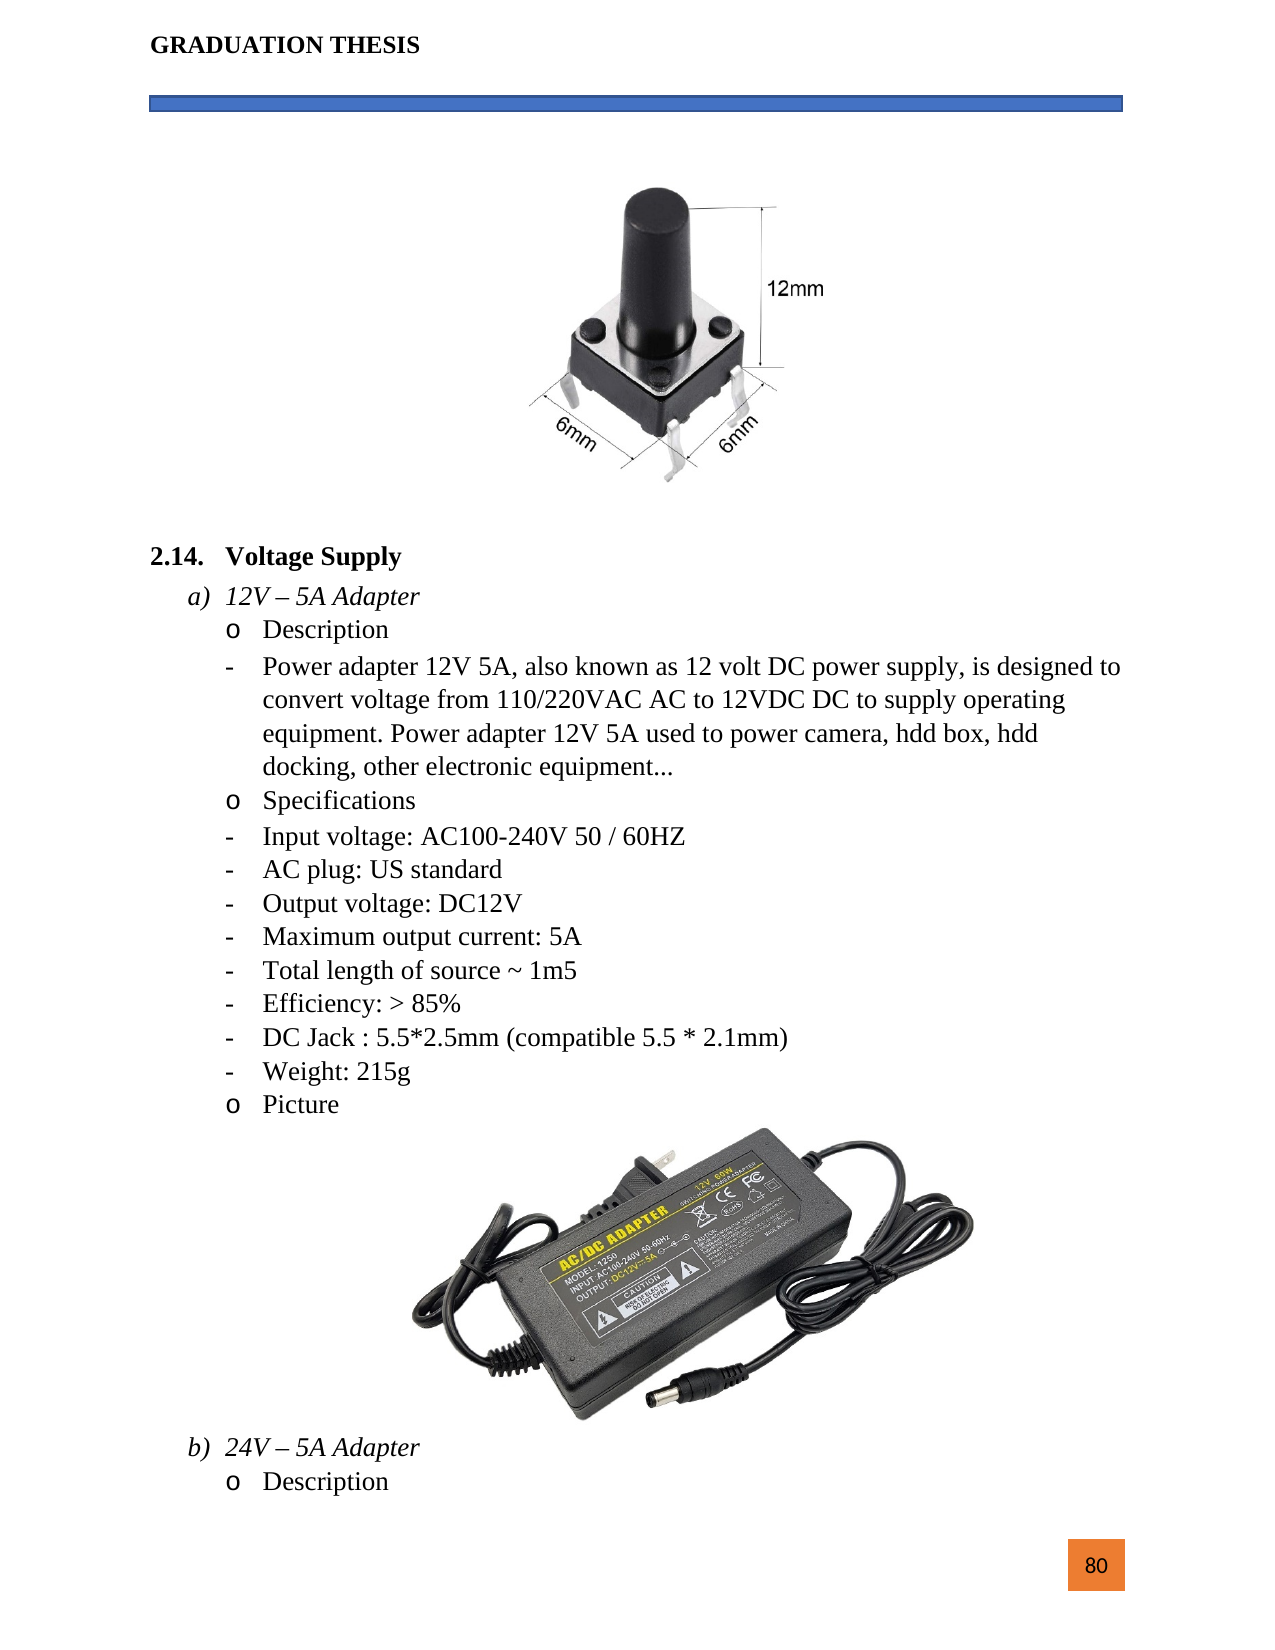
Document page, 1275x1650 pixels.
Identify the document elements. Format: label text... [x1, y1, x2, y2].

picture [412, 1124, 976, 1430]
picture [489, 150, 861, 521]
list AC plug: US standard [225, 853, 1125, 884]
list Picture [225, 1088, 1125, 1122]
list 24V – 5A Adapter [187, 1431, 1125, 1462]
list Power adapter 12V 5A, also known as 12 volt DC power supply, is designed to convert voltage from 110/220VAC AC to 12VDC DC to supply operating equipment. Power adapter 12V 5A used to power camera, hdd box, hdd docking, other electronic equipment... [225, 650, 1125, 781]
subtitle Voltage Supply [150, 540, 1125, 571]
list 12V – 5A Adapter [187, 580, 1125, 611]
list Specifications [225, 784, 1125, 817]
list Description [225, 1465, 1125, 1498]
list DC Jack : 5.5*2.5mm (compatible 5.5 * 2.1mm) [225, 1021, 1125, 1052]
list Description [225, 614, 1125, 647]
list Total length of source ~ 1m5 [225, 954, 1125, 985]
list Weight: 215g [225, 1055, 1125, 1086]
list Input voltage: AC100-240V 50 / 60HZ [225, 820, 1125, 851]
list Efficiency: > 85% [225, 988, 1125, 1019]
list Maximum output current: 5A [225, 921, 1125, 952]
list Output voltage: DC12V [225, 887, 1125, 918]
